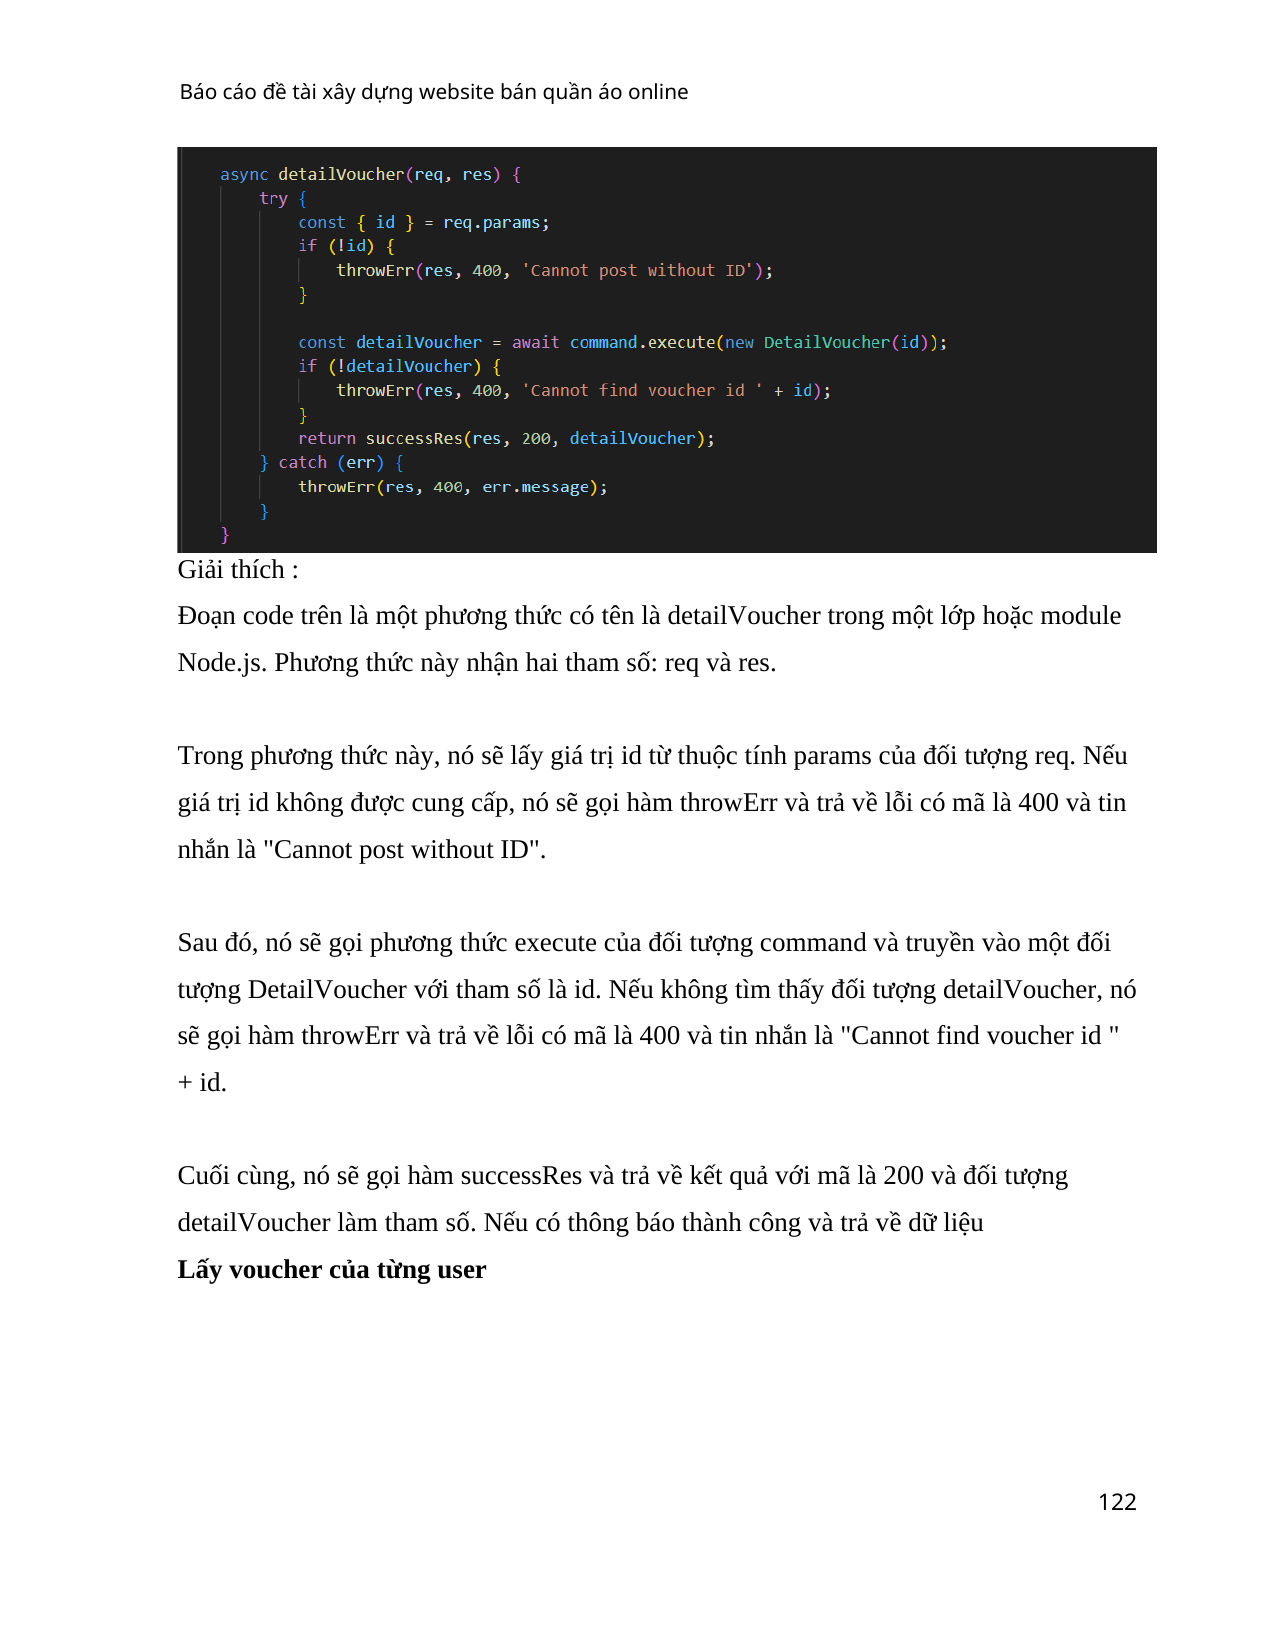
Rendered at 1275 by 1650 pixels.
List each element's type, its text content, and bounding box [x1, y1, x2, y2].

text Lấy voucher của từng user [177, 1253, 1137, 1284]
text Cuối cùng, nó sẽ gọi hàm successRes và trả về kết quả với mã là 200 và đối tượng detailVoucher làm tham số. Nếu có thông báo thành công và trả về dữ liệu [177, 1159, 1137, 1237]
text Trong phương thức này, nó sẽ lấy giá trị id từ thuộc tính params của đối tượng req. Nếu giá trị id không được cung cấp, nó sẽ gọi hàm throwErr và trả về lỗi có mã là 400 và tin nhắn là "Cannot post without ID". [177, 739, 1137, 864]
text Sau đó, nó sẽ gọi phương thức execute của đối tượng command và truyền vào một đối tượng DetailVoucher với tham số là id. Nếu không tìm thấy đối tượng detailVoucher, nó sẽ gọi hàm throwErr và trả về lỗi có mã là 400 và tin nhắn là "Cannot find voucher id " + id. [177, 926, 1137, 1097]
text Đoạn code trên là một phương thức có tên là detailVoucher trong một lớp hoặc module Node.js. Phương thức này nhận hai tham số: req và res. [177, 599, 1137, 677]
text Giải thích : [177, 553, 1137, 584]
picture [177, 147, 1157, 553]
